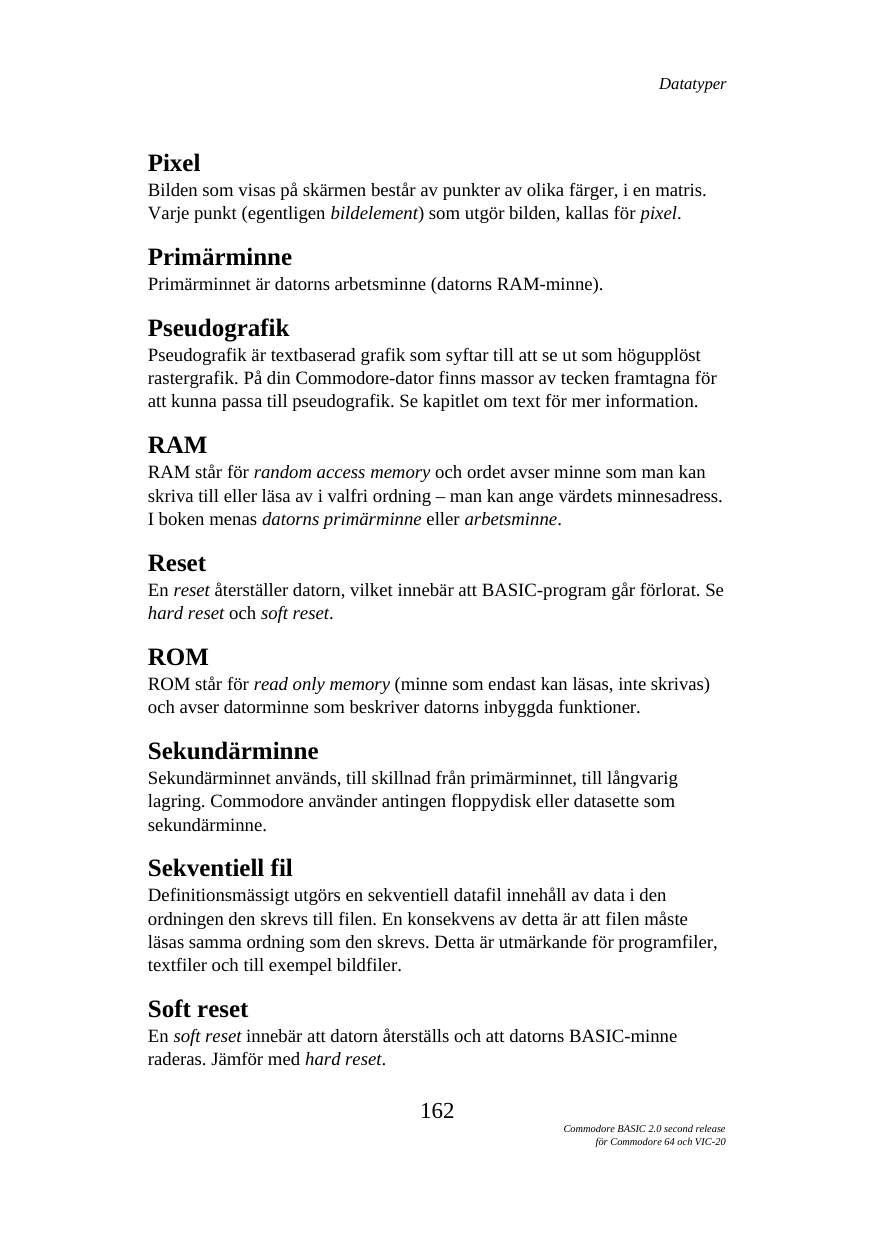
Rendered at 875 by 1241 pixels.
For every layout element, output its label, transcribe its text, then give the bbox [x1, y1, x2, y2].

subtitle RAM [148, 430, 726, 459]
text Pseudografik är textbaserad grafik som syftar till att se ut som högupplöst rastergrafik. På din Commodore-dator finns massor av tecken framtagna för att kunna passa till pseudografik. Se kapitlet om text för mer information. [148, 344, 726, 412]
subtitle Sekventiell fil [148, 853, 726, 882]
subtitle ROM [148, 642, 726, 671]
subtitle Soft reset [148, 994, 726, 1023]
text Sekundärminnet används, till skillnad från primärminnet, till långvarig lagring. Commodore använder antingen floppydisk eller datasette som sekundärminne. [148, 767, 726, 835]
subtitle Pseudografik [148, 313, 726, 342]
text ROM står för read only memory (minne som endast kan läsas, inte skrivas) och avser datorminne som beskriver datorns inbyggda funktioner. [148, 673, 726, 718]
text En reset återställer datorn, vilket innebär att BASIC-program går förlorat. Se hard reset och soft reset. [148, 579, 726, 623]
subtitle Sekundärminne [148, 736, 726, 765]
subtitle Reset [148, 548, 726, 576]
text RAM står för random access memory och ordet avser minne som man kan skriva till eller läsa av i valfri ordning – man kan ange värdets minnesadress. I boken menas datorns primärminne eller arbetsminne. [148, 461, 726, 529]
text En soft reset innebär att datorn återställs och att datorns BASIC-minne raderas. Jämför med hard reset. [148, 1025, 726, 1070]
text Primärminnet är datorns arbetsminne (datorns RAM-minne). [148, 273, 726, 294]
subtitle Pixel [148, 148, 726, 176]
text Definitionsmässigt utgörs en sekventiell datafil innehåll av data i den ordningen den skrevs till filen. En konsekvens av detta är att filen måste läsas samma ordning som den skrevs. Detta är utmärkande för programfiler, textfiler och till exempel bildfiler. [148, 884, 726, 976]
subtitle Primärminne [148, 242, 726, 271]
text Bilden som visas på skärmen består av punkter av olika färger, i en matris. Varje punkt (egentligen bildelement) som utgör bilden, kallas för pixel. [148, 179, 726, 223]
